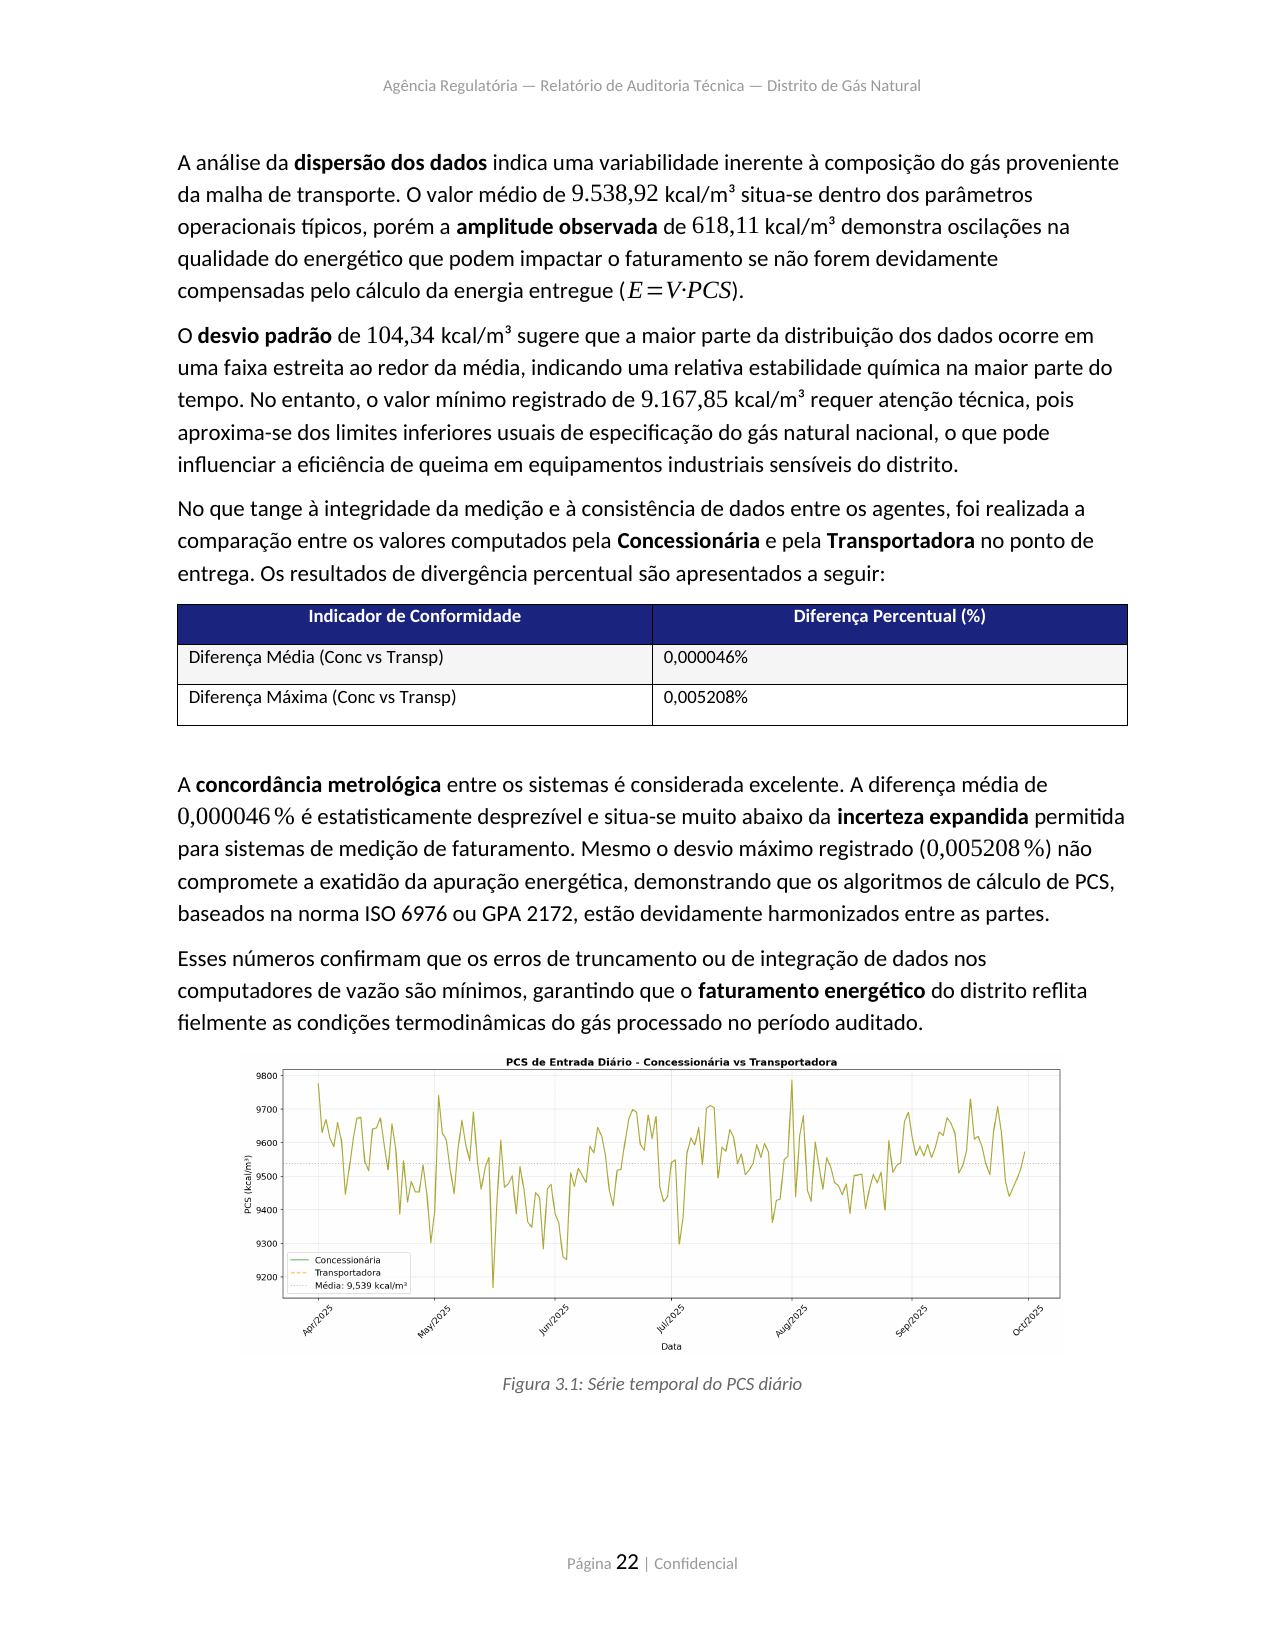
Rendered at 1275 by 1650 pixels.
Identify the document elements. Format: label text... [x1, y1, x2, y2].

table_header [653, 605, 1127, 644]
text A concordância metrológica entre os sistemas é considerada excelente. A diferença média de é estatisticamente desprezível e situa-se muito abaixo da incerteza expandida permitida para sistemas de medição de faturamento. Mesmo o desvio máximo registrado () não compromete a exatidão da apuração energética, demonstrando que os algoritmos de cálculo de PCS, baseados na norma ISO 6976 ou GPA 2172, estão devidamente harmonizados entre as partes. [177, 770, 1127, 927]
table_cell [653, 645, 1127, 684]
picture [239, 1052, 1065, 1356]
text O desvio padrão de kcal/m³ sugere que a maior parte da distribuição dos dados ocorre em uma faixa estreita ao redor da média, indicando uma relativa estabilidade química na maior parte do tempo. No entanto, o valor mínimo registrado de kcal/m³ requer atenção técnica, pois aproxima-se dos limites inferiores usuais de especificação do gás natural nacional, o que pode influenciar a eficiência de queima em equipamentos industriais sensíveis do distrito. [177, 321, 1127, 478]
text A análise da dispersão dos dados indica uma variabilidade inerente à composição do gás proveniente da malha de transporte. O valor médio de kcal/m³ situa-se dentro dos parâmetros operacionais típicos, porém a amplitude observada de kcal/m³ demonstra oscilações na qualidade do energético que podem impactar o faturamento se não forem devidamente compensadas pelo cálculo da energia entregue (). [177, 148, 1127, 304]
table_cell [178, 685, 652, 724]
text No que tange à integridade da medição e à consistência de dados entre os agentes, foi realizada a comparação entre os valores computados pela Concessionária e pela Transportadora no ponto de entrega. Os resultados de divergência percentual são apresentados a seguir: [177, 494, 1127, 587]
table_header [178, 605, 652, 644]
text Esses números confirmam que os erros de truncamento ou de integração de dados nos computadores de vazão são mínimos, garantindo que o faturamento energético do distrito reflita fielmente as condições termodinâmicas do gás processado no período auditado. [177, 944, 1127, 1036]
text Figura 3.1: Série temporal do PCS diário [177, 1372, 1127, 1395]
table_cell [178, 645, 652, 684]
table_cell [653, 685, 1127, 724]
